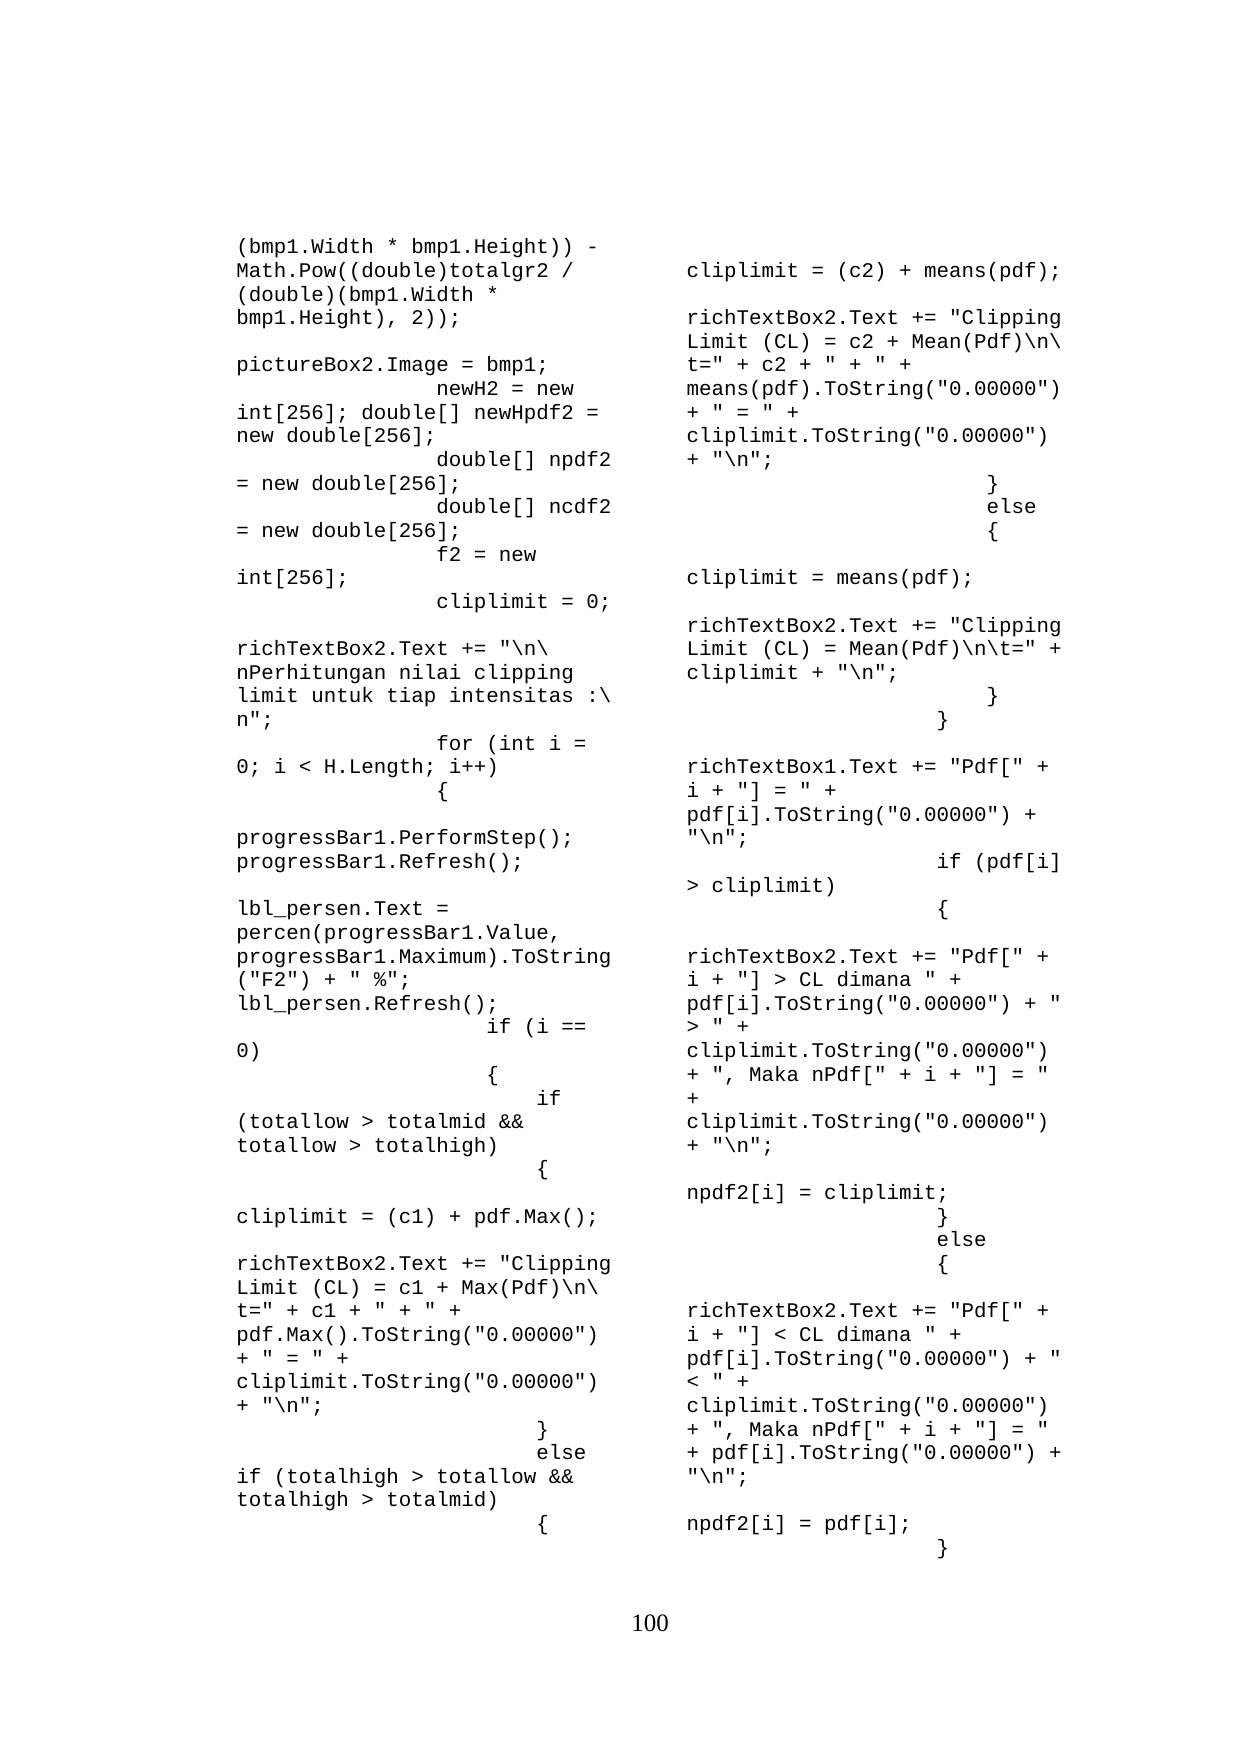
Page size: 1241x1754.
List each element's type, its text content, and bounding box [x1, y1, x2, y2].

text { [686, 1253, 1063, 1277]
text richTextBox1.Text += "Pdf[" + i + "] = " + pdf[i].ToString("0.00000") + "\n"; [686, 733, 1063, 851]
text } [686, 1537, 1063, 1560]
text if (totallow > totalmid && totallow > totalhigh) [236, 1087, 613, 1158]
text } [686, 473, 1063, 496]
text } [686, 709, 1063, 733]
text else [686, 1229, 1063, 1253]
text cliplimit = (c2) + means(pdf); [686, 236, 1063, 283]
text else if (totalhigh > totallow && totalhigh > totalmid) [236, 1442, 613, 1513]
text pictureBox2.Image = bmp1; [236, 331, 613, 378]
text richTextBox2.Text += "Pdf[" + i + "] < CL dimana " + pdf[i].ToString("0.00000") + " < " + cliplimit.ToString("0.00000") + ", Maka nPdf[" + i + "] = " + pdf[i].ToString("0.00000") + "\n"; [686, 1277, 1063, 1489]
text if (i == 0) [236, 1017, 613, 1064]
text richTextBox2.Text += "Clipping Limit (CL) = c1 + Max(Pdf)\n\t=" + c1 + " + " + pdf.Max().ToString("0.00000") + " = " + cliplimit.ToString("0.00000") + "\n"; [236, 1229, 613, 1418]
text cliplimit = 0; [236, 591, 613, 614]
text cliplimit = means(pdf); [686, 544, 1063, 591]
text { [686, 898, 1063, 922]
text newH2 = new int[256]; double[] newHpdf2 = new double[256]; [236, 378, 613, 449]
text else [686, 496, 1063, 520]
text double[] ncdf2 = new double[256]; [236, 496, 613, 544]
text } [686, 1206, 1063, 1229]
text cliplimit = (c1) + pdf.Max(); [236, 1182, 613, 1229]
text } [236, 1418, 613, 1442]
text { [236, 780, 613, 804]
text richTextBox2.Text += "Clipping Limit (CL) = Mean(Pdf)\n\t=" + cliplimit + "\n"; [686, 591, 1063, 686]
text progressBar1.PerformStep(); progressBar1.Refresh(); [236, 804, 613, 875]
text f2 = new int[256]; [236, 544, 613, 591]
text richTextBox2.Text += "Pdf[" + i + "] > CL dimana " + pdf[i].ToString("0.00000") + " > " + cliplimit.ToString("0.00000") + ", Maka nPdf[" + i + "] = " + cliplimit.ToString("0.00000") + "\n"; [686, 922, 1063, 1158]
text npdf2[i] = pdf[i]; [686, 1489, 1063, 1537]
text { [236, 1513, 613, 1537]
text lbl_persen.Text = percen(progressBar1.Value, progressBar1.Maximum).ToString("F2") + " %"; lbl_persen.Refresh(); [236, 875, 613, 1017]
text { [236, 1158, 613, 1182]
text richTextBox2.Text += "Clipping Limit (CL) = c2 + Mean(Pdf)\n\t=" + c2 + " + " + means(pdf).ToString("0.00000") + " = " + cliplimit.ToString("0.00000") + "\n"; [686, 283, 1063, 473]
text npdf2[i] = cliplimit; [686, 1158, 1063, 1206]
text richTextBox2.Text += "\n\nPerhitungan nilai clipping limit untuk tiap intensitas :\n"; [236, 614, 613, 733]
text if (pdf[i] > cliplimit) [686, 851, 1063, 898]
text } [686, 686, 1063, 709]
text double[] npdf2 = new double[256]; [236, 449, 613, 496]
text { [236, 1064, 613, 1087]
text for (int i = 0; i < H.Length; i++) [236, 733, 613, 780]
text { [686, 520, 1063, 544]
